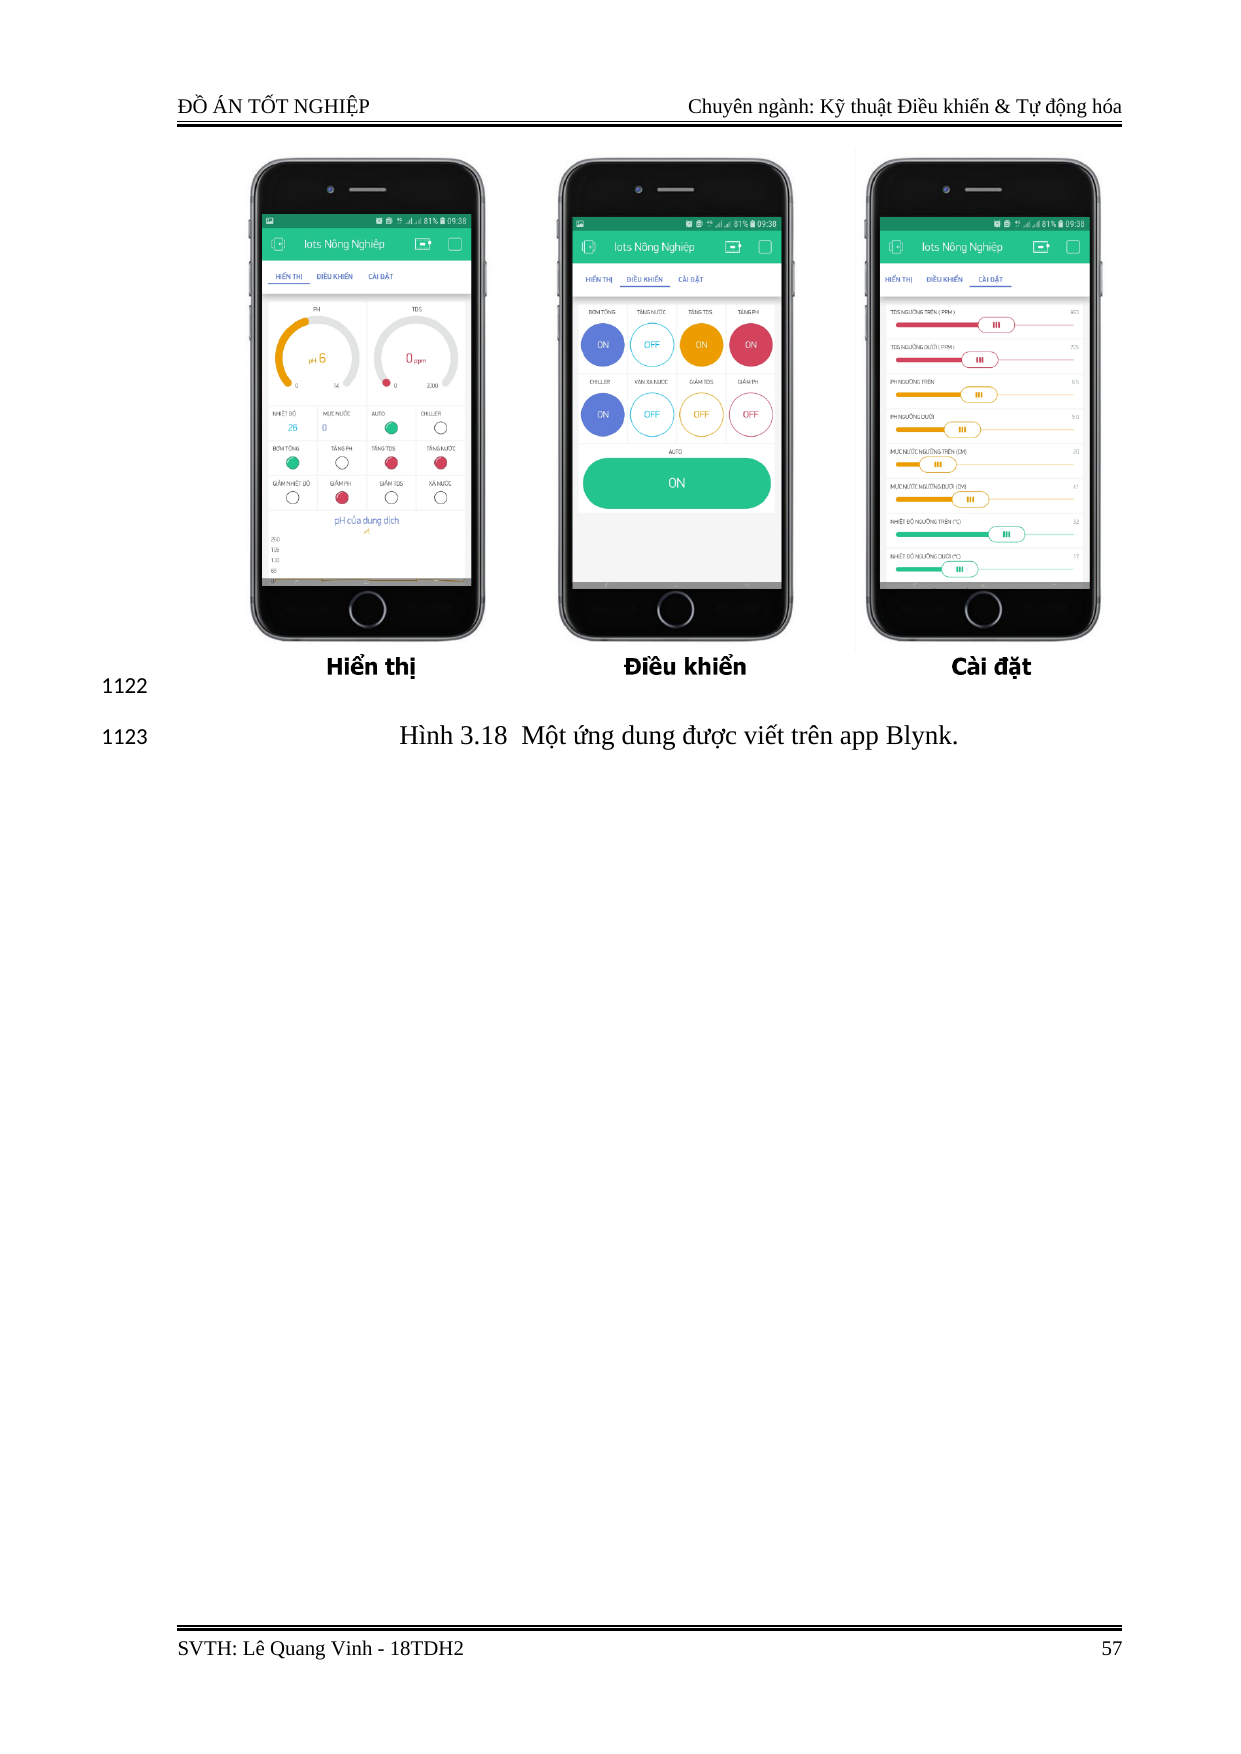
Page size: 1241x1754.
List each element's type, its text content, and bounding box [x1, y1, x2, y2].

picture [240, 147, 1118, 693]
text Hình 3.18 Một ứng dung được viết trên app Blynk. [177, 719, 1122, 750]
